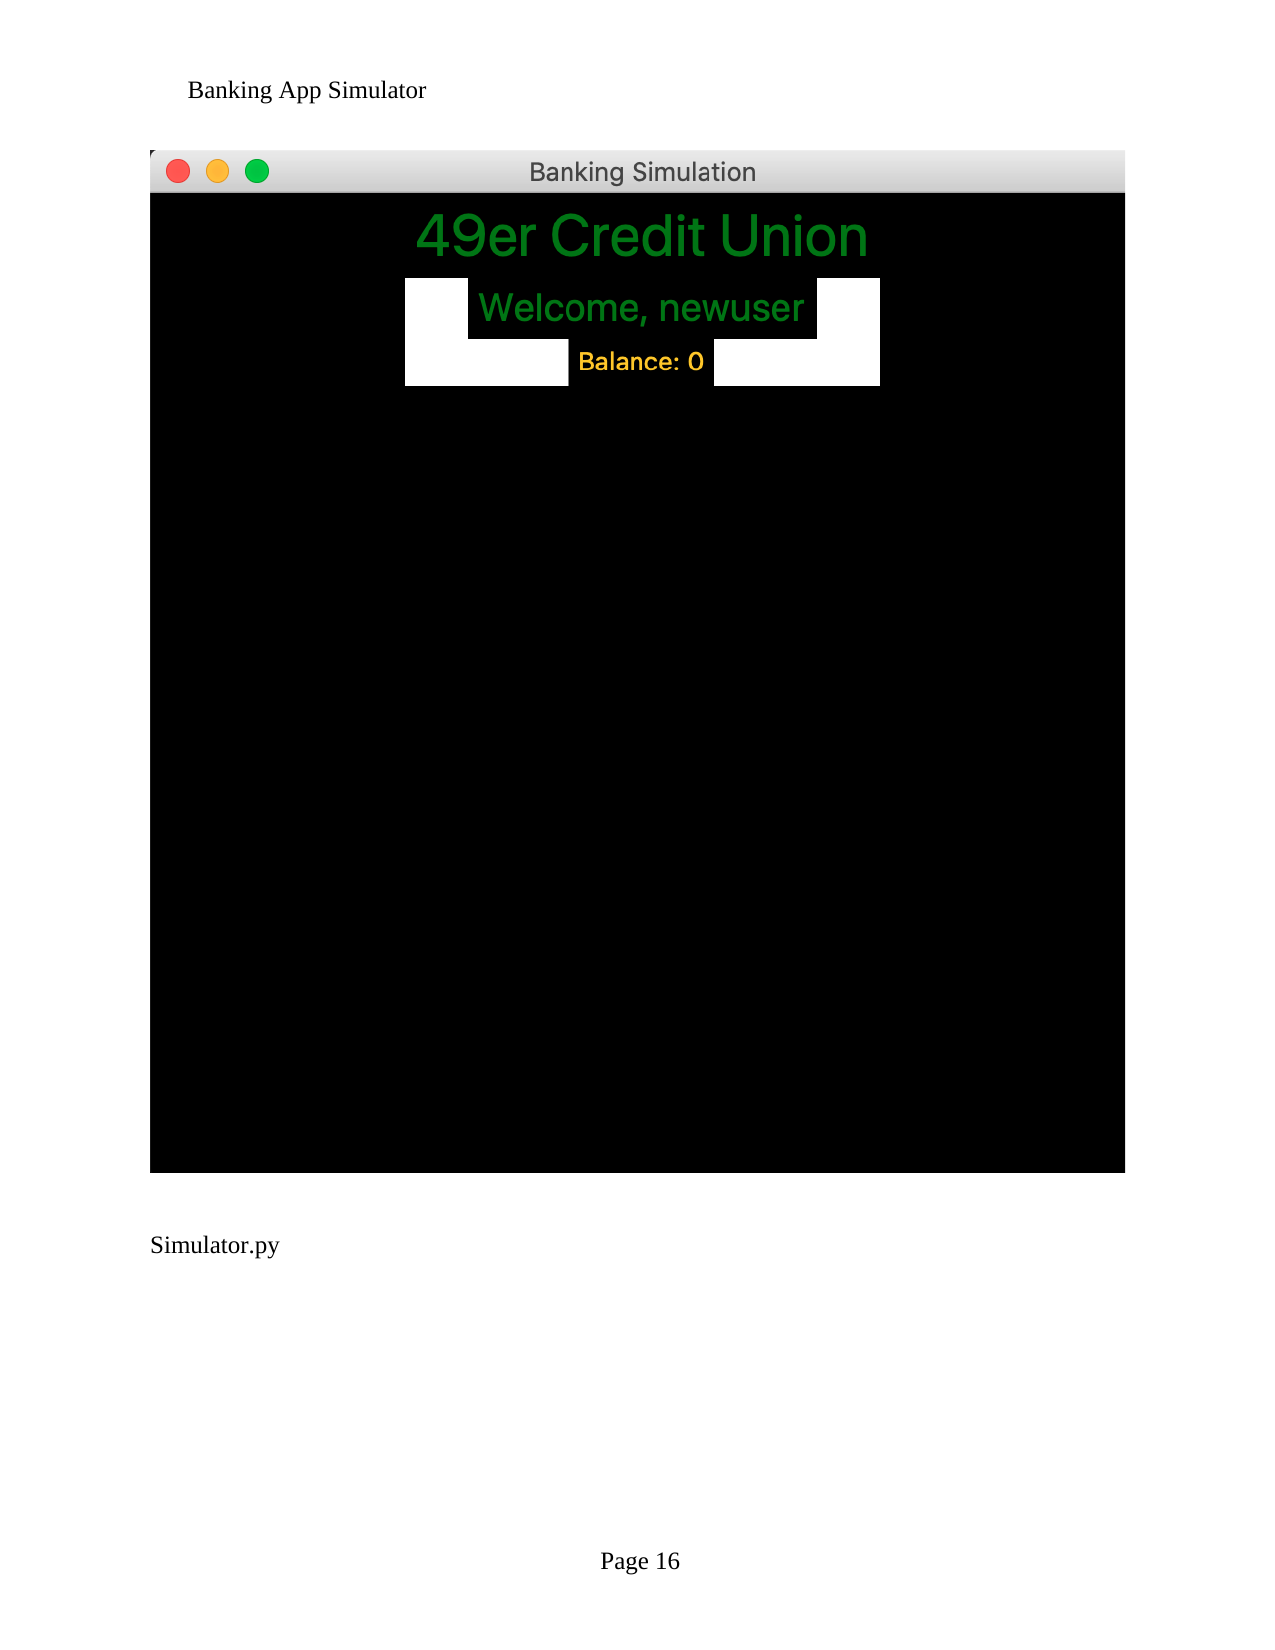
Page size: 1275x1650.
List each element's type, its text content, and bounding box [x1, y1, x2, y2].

picture [150, 150, 1125, 1173]
text Simulator.py [150, 1230, 1125, 1259]
